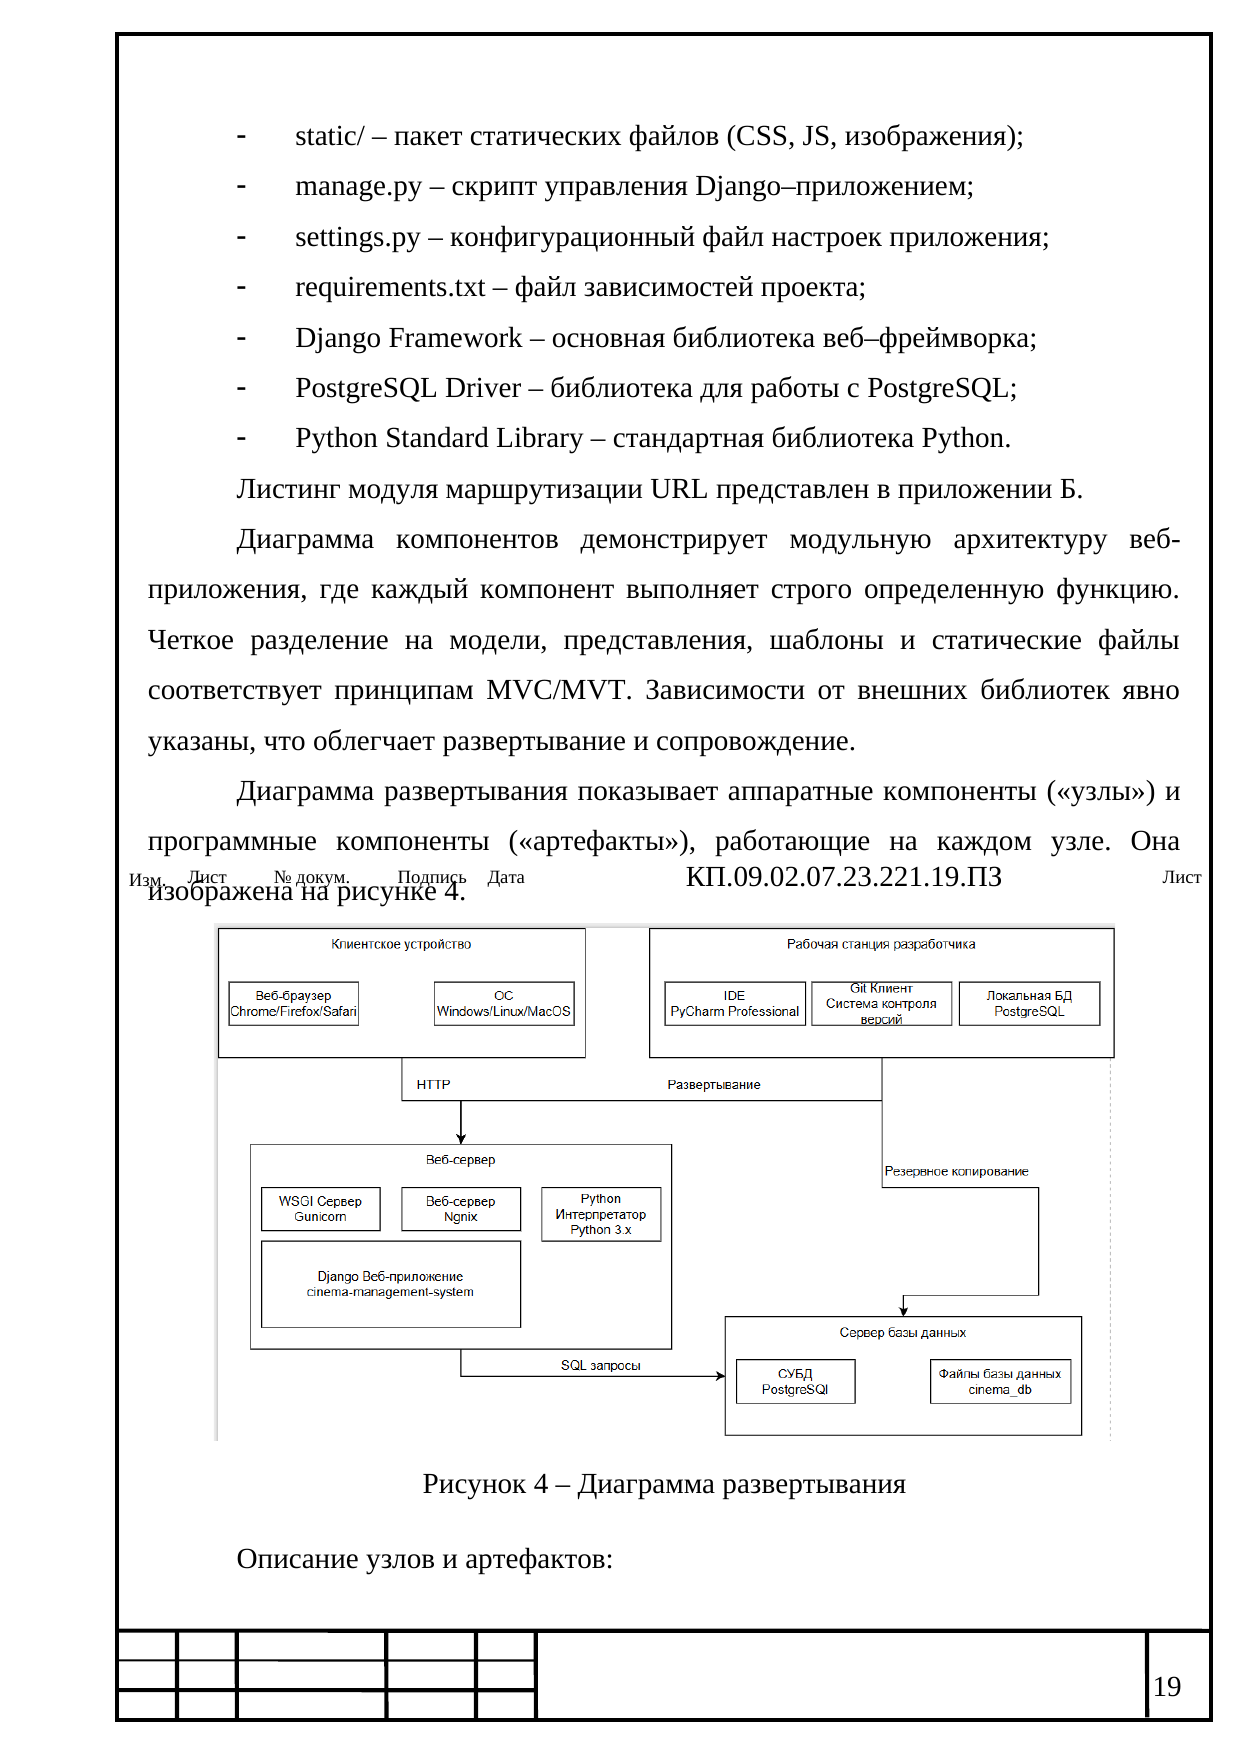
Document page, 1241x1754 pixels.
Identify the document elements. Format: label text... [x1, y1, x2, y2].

list PostgreSQL Driver – библиотека для работы с PostgreSQL; [148, 370, 1181, 404]
text Диаграмма компонентов демонстрирует модульную архитектуру веб-приложения, где каждый компонент выполняет строго определенную функцию. Четкое разделение на модели, представления, шаблоны и статические файлы соответствует принципам MVC/MVT. Зависимости от внешних библиотек явно указаны, что облегчает развертывание и сопровождение. [148, 521, 1181, 756]
list Django Framework – основная библиотека веб–фреймворка; [148, 320, 1181, 353]
picture [213, 923, 1116, 1441]
list static/ – пакет статических файлов (CSS, JS, изображения); [148, 118, 1181, 152]
list Листинг модуля маршрутизации URL представлен в приложении Б. [236, 471, 1181, 504]
text Рисунок 4 – Диаграмма развертывания [148, 1466, 1181, 1499]
list manage.py – скрипт управления Django–приложением; [148, 168, 1181, 202]
list Python Standard Library – стандартная библиотека Python. [148, 421, 1181, 454]
list requirements.txt – файл зависимостей проекта; [148, 269, 1181, 303]
text Диаграмма развертывания показывает аппаратные компоненты («узлы») и программные компоненты («артефакты»), работающие на каждом узле. Она изображена на рисунке 4. [148, 773, 1181, 907]
list settings.py – конфигурационный файл настроек приложения; [148, 219, 1181, 253]
text Описание узлов и артефактов: [148, 1541, 1181, 1574]
